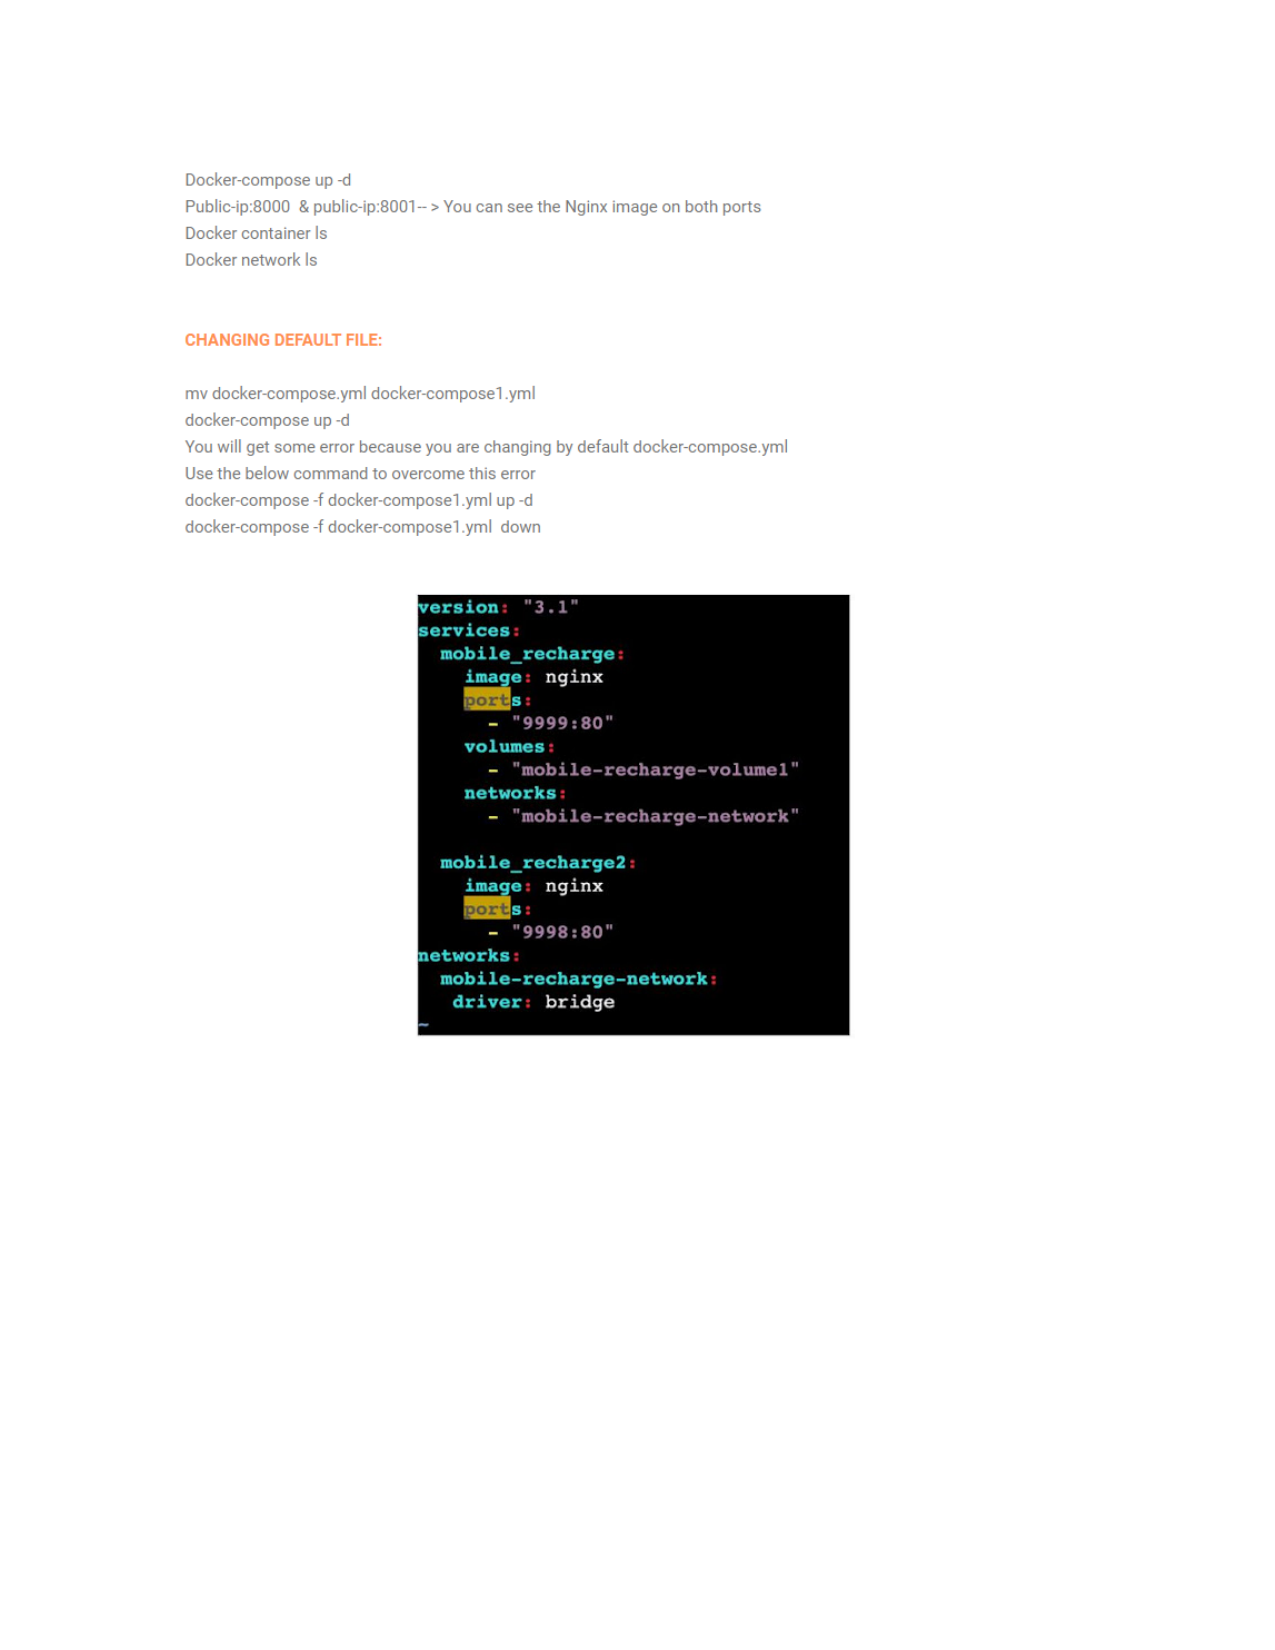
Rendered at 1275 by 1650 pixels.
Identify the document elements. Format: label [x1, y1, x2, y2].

picture [150, 150, 1125, 1082]
